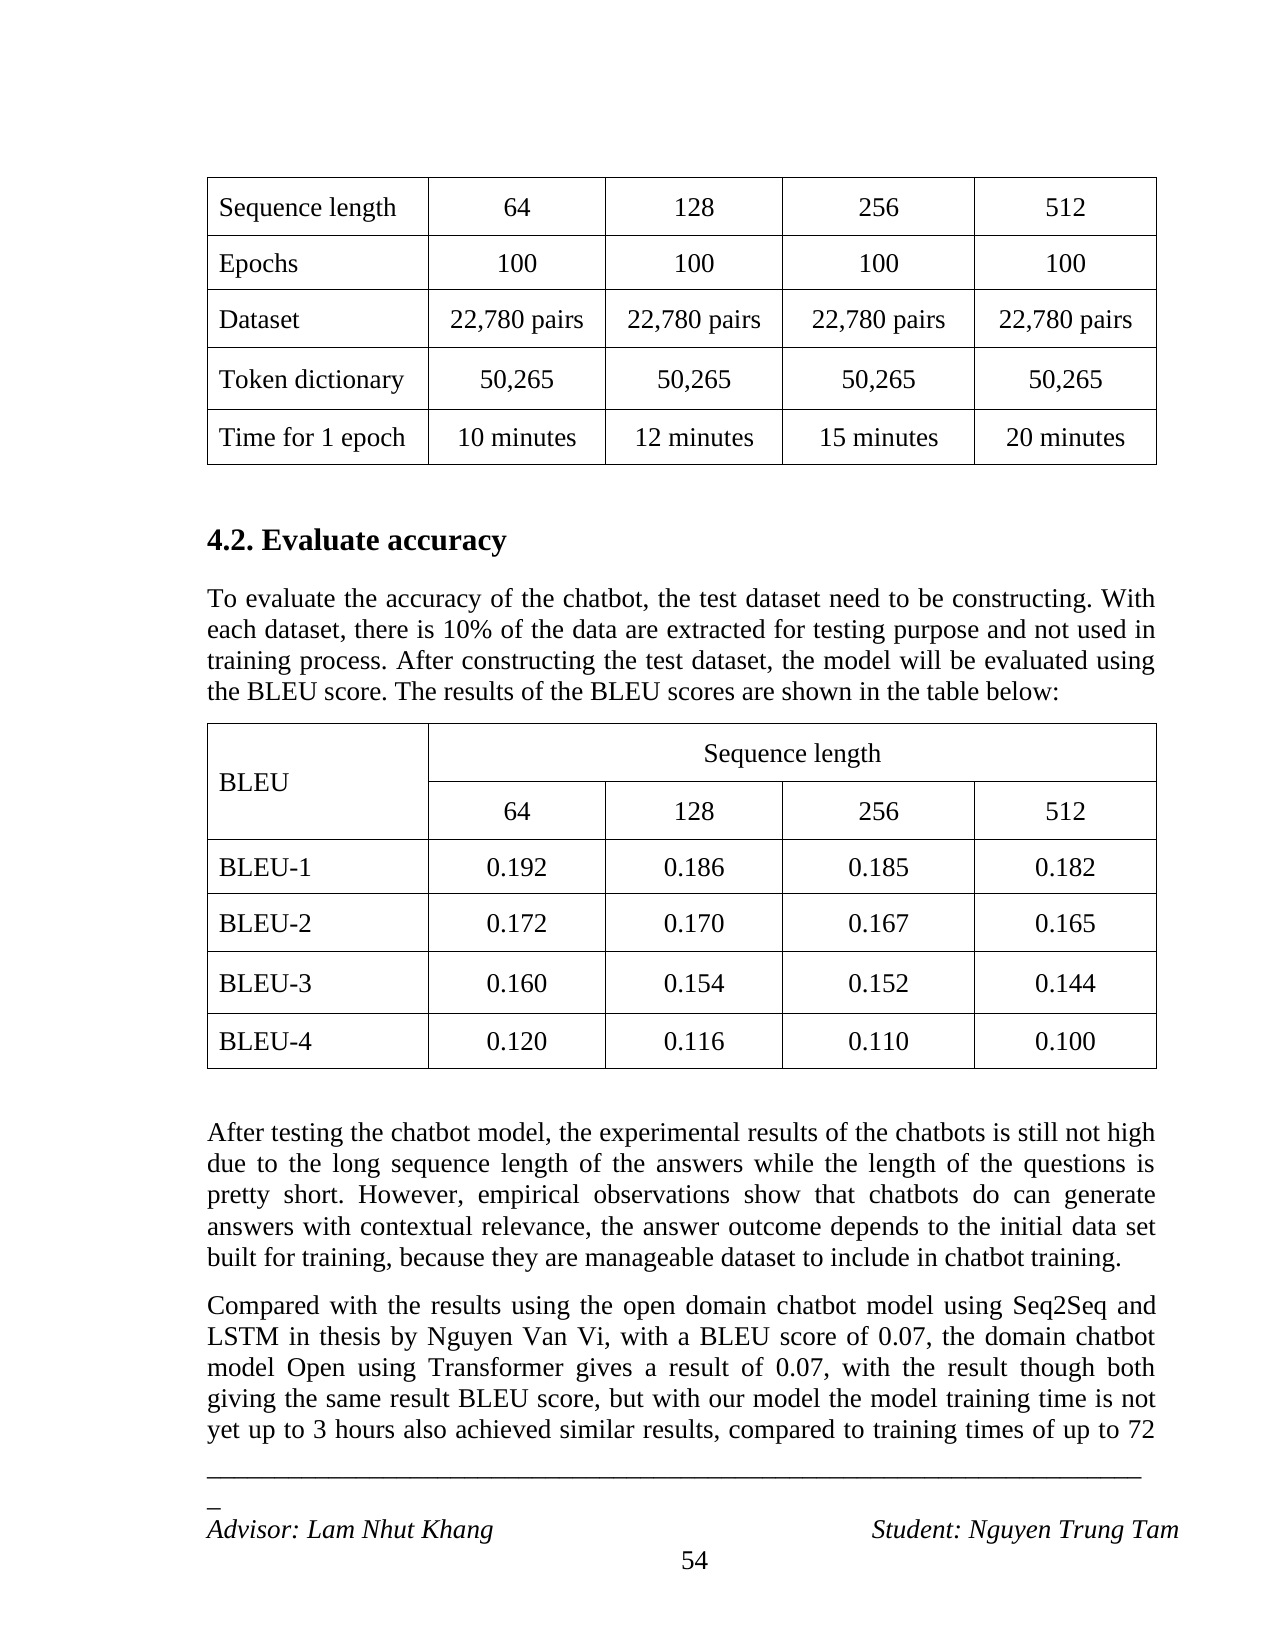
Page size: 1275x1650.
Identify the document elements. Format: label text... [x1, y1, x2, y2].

table_cell 0.152 [783, 952, 974, 1013]
table_cell Epochs [208, 236, 428, 289]
table_cell 0.160 [429, 952, 605, 1013]
table_cell 22,780 pairs [606, 290, 782, 347]
table_cell 0.116 [606, 1014, 782, 1067]
table_header 128 [606, 178, 782, 235]
table_cell BLEU-4 [208, 1014, 428, 1067]
table_cell 0.120 [429, 1014, 605, 1067]
table_cell 0.182 [975, 840, 1156, 893]
text To evaluate the accuracy of the chatbot, the test dataset need to be constructing. With each dataset, there is 10% of the data are extracted for testing purpose and not used in training process. After constructing the test dataset, the model will be evaluated using the BLEU score. The results of the BLEU scores are shown in the table below: [207, 582, 1157, 706]
table_cell BLEU-3 [208, 952, 428, 1013]
table_cell 20 minutes [975, 410, 1156, 463]
table_cell 0.154 [606, 952, 782, 1013]
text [207, 1289, 1157, 1444]
table_cell 100 [783, 236, 974, 289]
text After testing the chatbot model, the experimental results of the chatbots is still not high due to the long sequence length of the answers while the length of the questions is pretty short. However, empirical observations show that chatbots do can generate answers with contextual relevance, the answer outcome depends to the initial data set built for training, because they are manageable dataset to include in chatbot training. [207, 1116, 1157, 1272]
table_cell 128 [606, 782, 782, 839]
table_header BLEU [208, 724, 428, 839]
table_cell 12 minutes [606, 410, 782, 463]
table_cell 100 [429, 236, 605, 289]
table_cell 64 [429, 782, 605, 839]
table_cell 0.165 [975, 894, 1156, 951]
table_cell 0.170 [606, 894, 782, 951]
table_cell 0.186 [606, 840, 782, 893]
table_cell 50,265 [975, 348, 1156, 409]
table_cell 0.167 [783, 894, 974, 951]
table_cell 22,780 pairs [783, 290, 974, 347]
table_cell 0.185 [783, 840, 974, 893]
table_header 64 [429, 178, 605, 235]
table_cell 22,780 pairs [429, 290, 605, 347]
table_cell 0.100 [975, 1014, 1156, 1067]
table_cell 100 [975, 236, 1156, 289]
table_cell 50,265 [429, 348, 605, 409]
table_cell 0.144 [975, 952, 1156, 1013]
table_cell 50,265 [783, 348, 974, 409]
table_header 512 [975, 178, 1156, 235]
table_cell 512 [975, 782, 1156, 839]
table_header Sequence length [429, 724, 1156, 781]
table_cell Time for 1 epoch [208, 410, 428, 463]
table_cell 22,780 pairs [975, 290, 1156, 347]
table_cell BLEU-2 [208, 894, 428, 951]
table_cell 0.172 [429, 894, 605, 951]
table_cell 0.110 [783, 1014, 974, 1067]
table_cell 256 [783, 782, 974, 839]
table_header 256 [783, 178, 974, 235]
table_cell Token dictionary [208, 348, 428, 409]
table_cell BLEU-1 [208, 840, 428, 893]
table_cell 50,265 [606, 348, 782, 409]
table_cell 15 minutes [783, 410, 974, 463]
table_cell 100 [606, 236, 782, 289]
subtitle Evaluate accuracy [207, 521, 1157, 557]
table_cell 10 minutes [429, 410, 605, 463]
table_cell Dataset [208, 290, 428, 347]
table_cell 0.192 [429, 840, 605, 893]
table_header Sequence length [208, 178, 428, 235]
